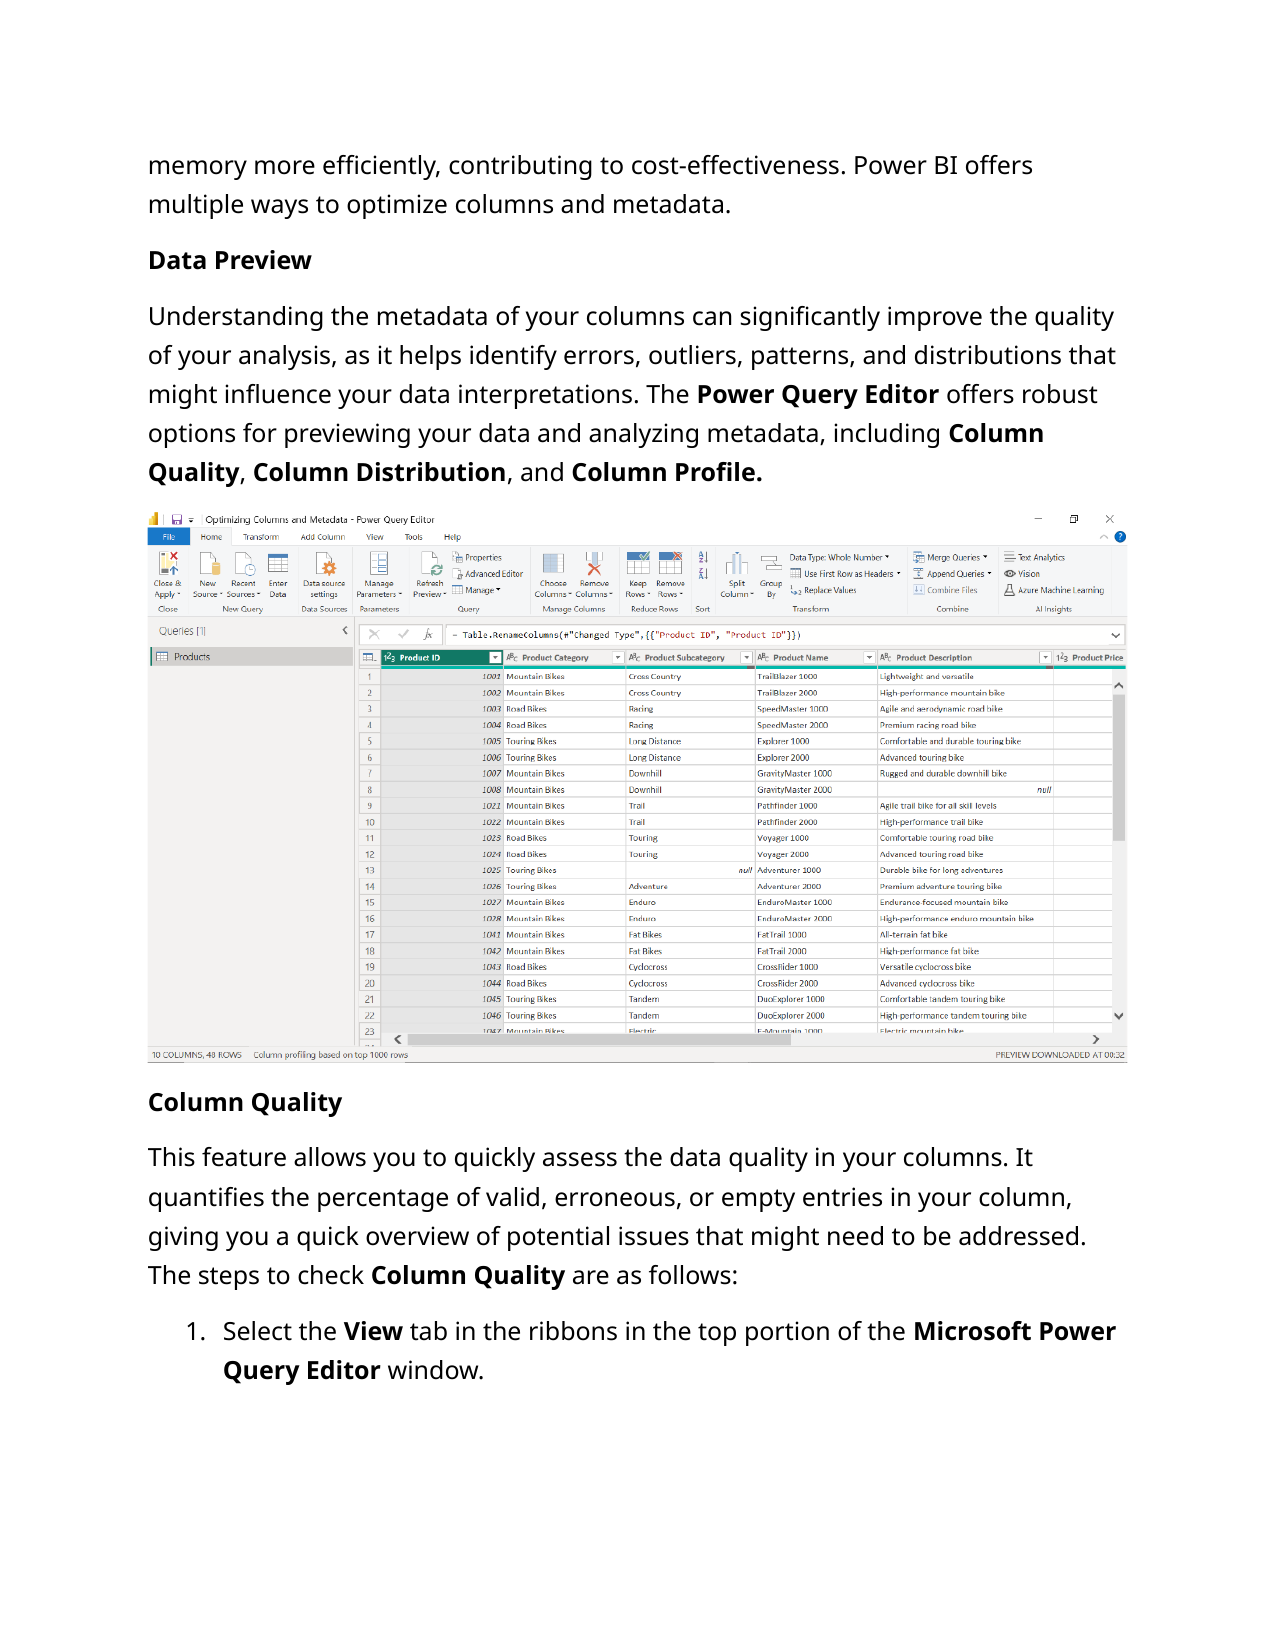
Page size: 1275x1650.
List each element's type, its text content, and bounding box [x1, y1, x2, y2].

text Understanding the metadata of your columns can significantly improve the quality of your analysis, as it helps identify errors, outliers, patterns, and distributions that might influence your data interpretations. The Power Query Editor offers robust options for previewing your data and analyzing metadata, including Column Quality, Column Distribution, and Column Profile. [148, 298, 1127, 489]
list Select the View tab in the ribbons in the top portion of the Microsoft Power Query Editor window. [185, 1313, 1127, 1387]
text Data Preview [148, 243, 1127, 277]
text This feature allows you to quickly assess the data quality in your columns. It quantifies the percentage of valid, erroneous, or empty entries in your column, giving you a quick overview of potential issues that might need to be addressed. The steps to check Column Quality are as follows: [148, 1140, 1127, 1292]
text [148, 148, 1127, 221]
text Column Quality [148, 1084, 1127, 1118]
picture [147, 511, 1128, 1063]
